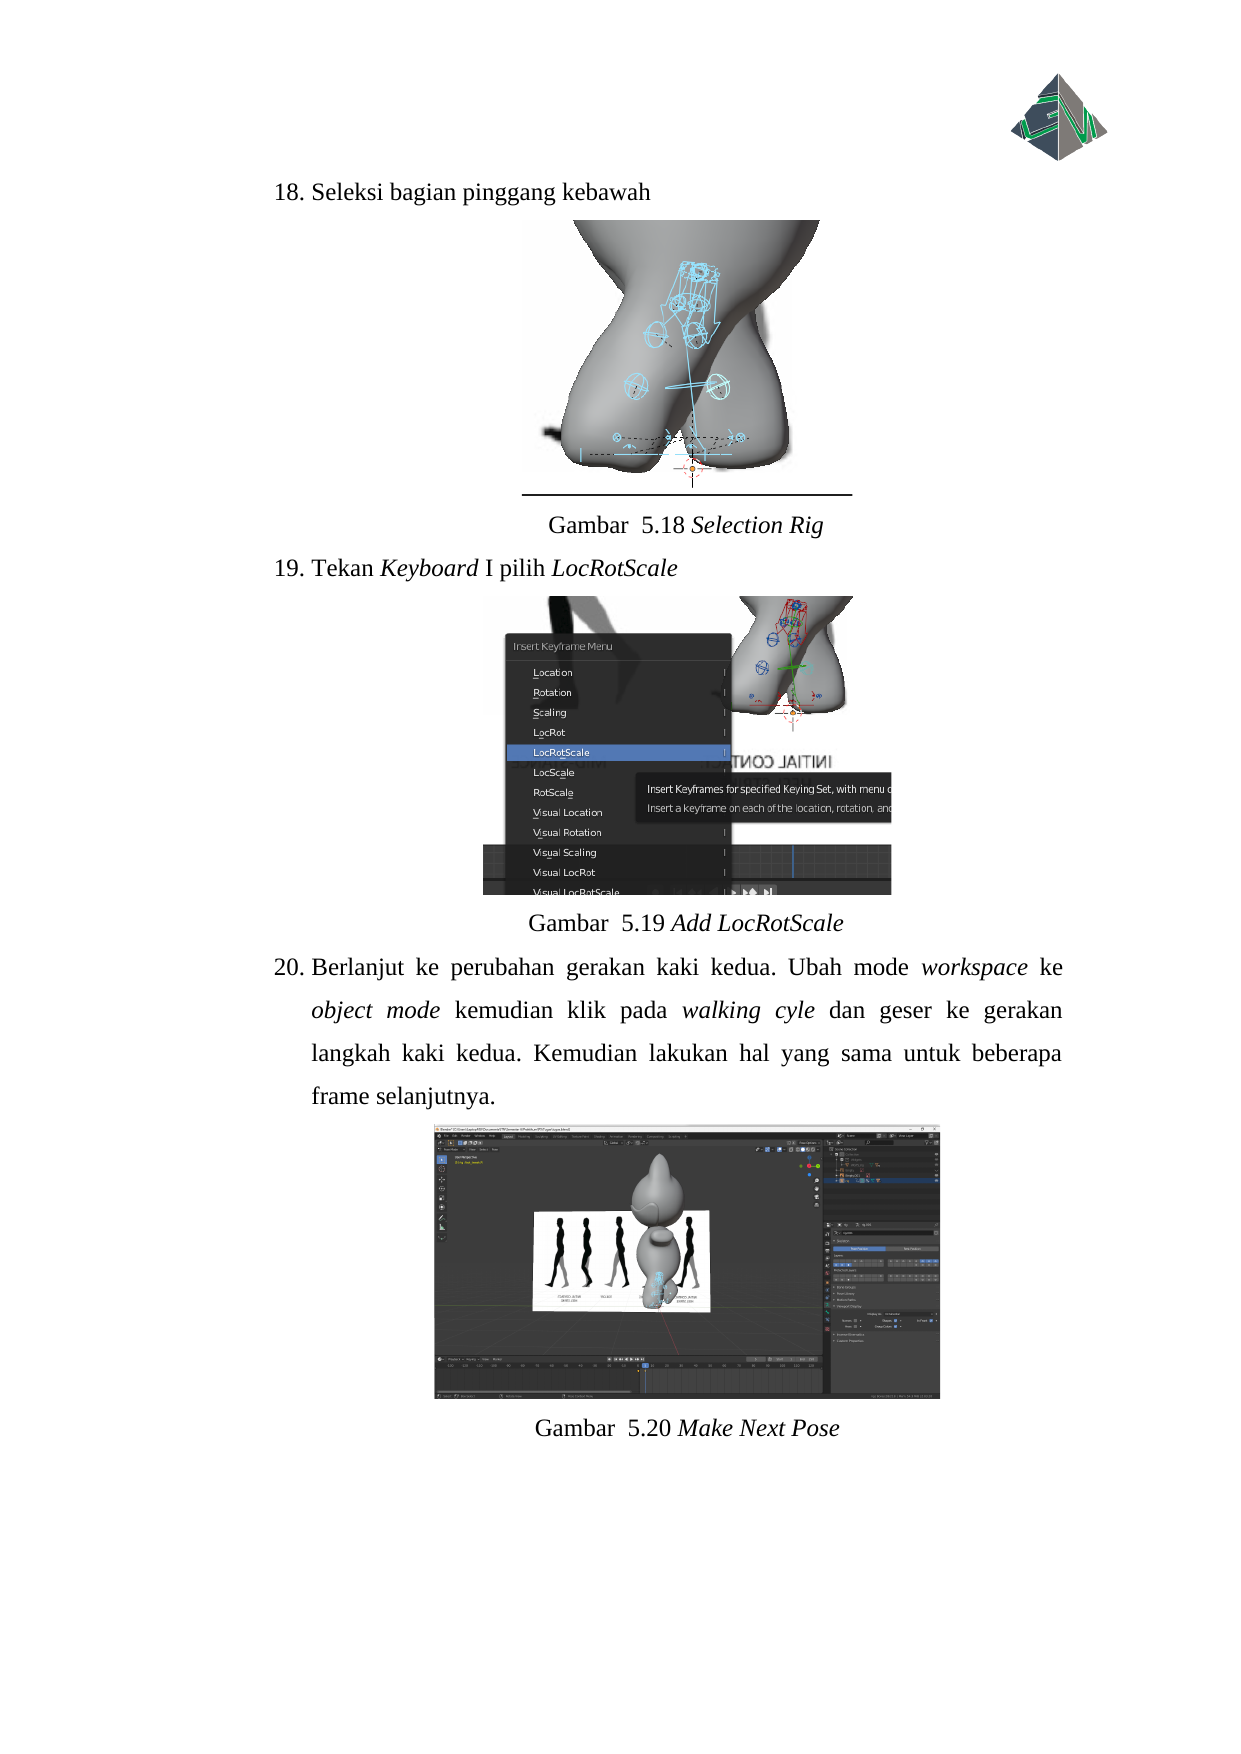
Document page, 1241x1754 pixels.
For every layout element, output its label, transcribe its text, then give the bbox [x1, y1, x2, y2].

picture [483, 596, 892, 895]
picture [434, 1124, 940, 1399]
subtitle 5.18 Selection Rig [311, 510, 1063, 538]
subtitle 5.20 Make Next Pose [311, 1413, 1063, 1441]
list Tekan Keyboard I pilih LocRotScale [274, 553, 1063, 582]
picture [521, 220, 853, 496]
list Berlanjut ke perubahan gerakan kaki kedua. Ubah mode workspace ke object mode kemudian klik pada walking cyle dan geser ke gerakan langkah kaki kedua. Kemudian lakukan hal yang sama untuk beberapa frame selanjutnya. [274, 952, 1063, 1110]
subtitle 5.19 Add LocRotScale [311, 908, 1063, 937]
picture [1010, 73, 1108, 161]
list Seleksi bagian pinggang kebawah [274, 177, 1063, 206]
